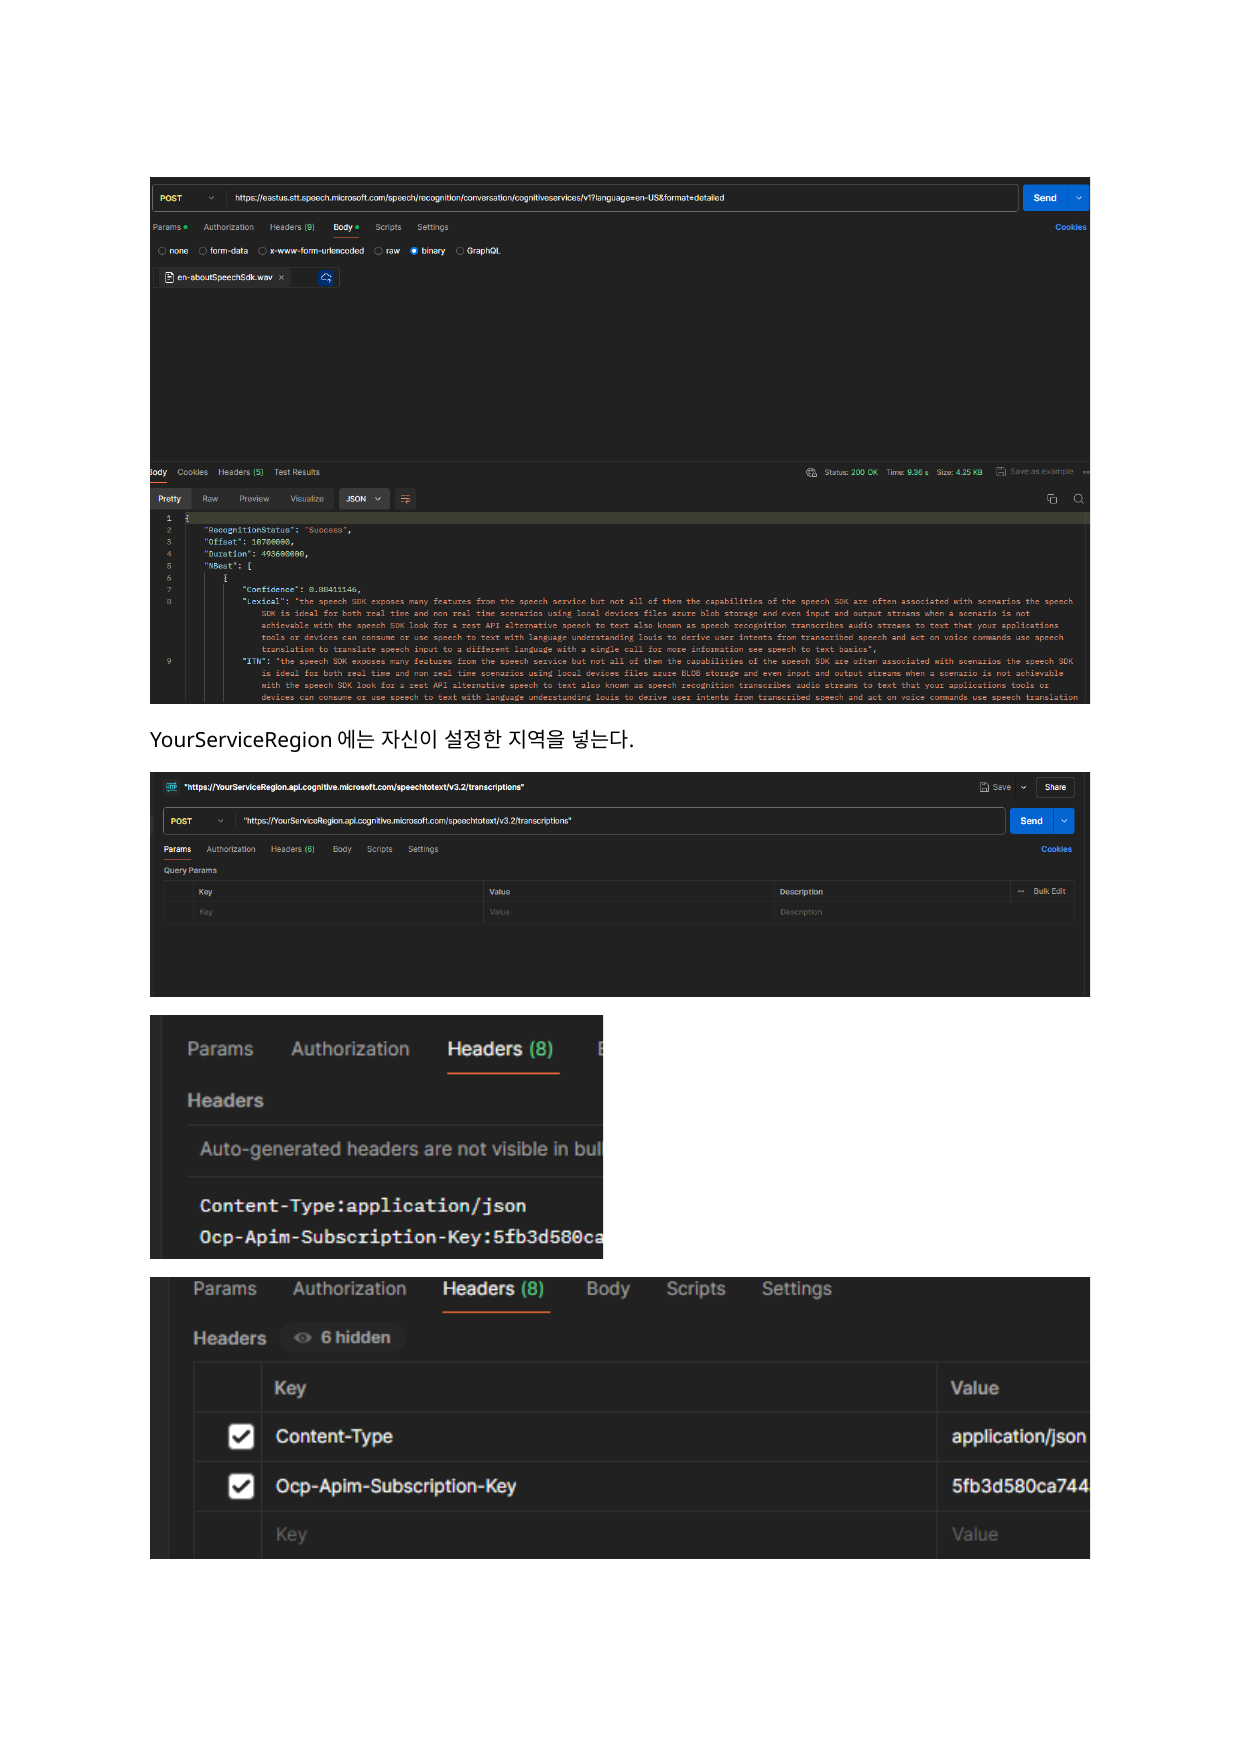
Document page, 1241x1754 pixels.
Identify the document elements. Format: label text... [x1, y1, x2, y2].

picture [150, 1277, 1091, 1559]
picture [150, 1015, 604, 1259]
picture [150, 177, 1091, 704]
text YourServiceRegion에는 자신이 설정한 지역을 넣는다. [150, 723, 1090, 753]
picture [150, 772, 1091, 997]
